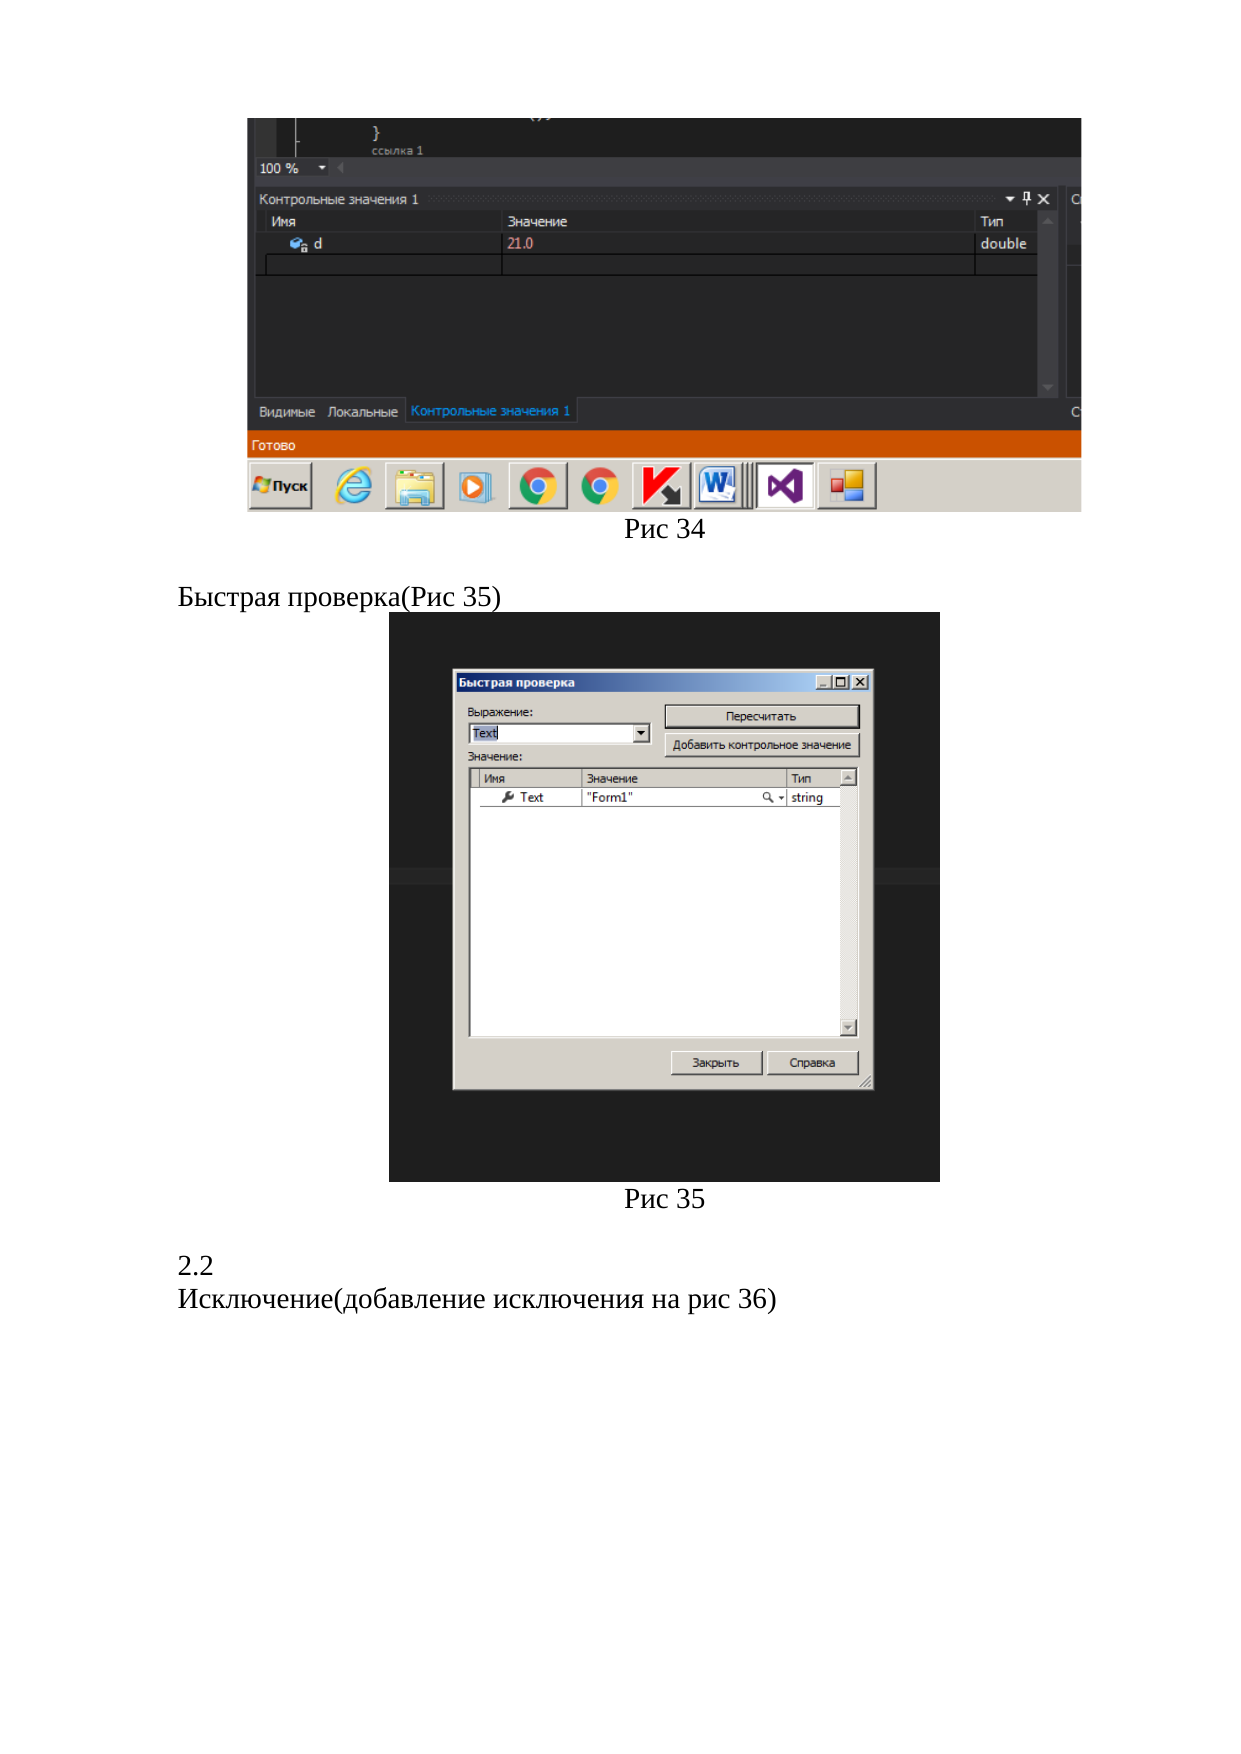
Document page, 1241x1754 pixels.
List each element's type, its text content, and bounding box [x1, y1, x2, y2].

picture [247, 118, 1082, 512]
list Рис 35 [177, 1181, 1152, 1214]
list 2.2 [177, 1248, 1152, 1282]
list Быстрая проверка(Рис 35) [177, 579, 1152, 612]
picture [389, 612, 940, 1182]
list Рис 34 [177, 512, 1152, 545]
list Исключение(добавление исключения на рис 36) [177, 1282, 1152, 1315]
